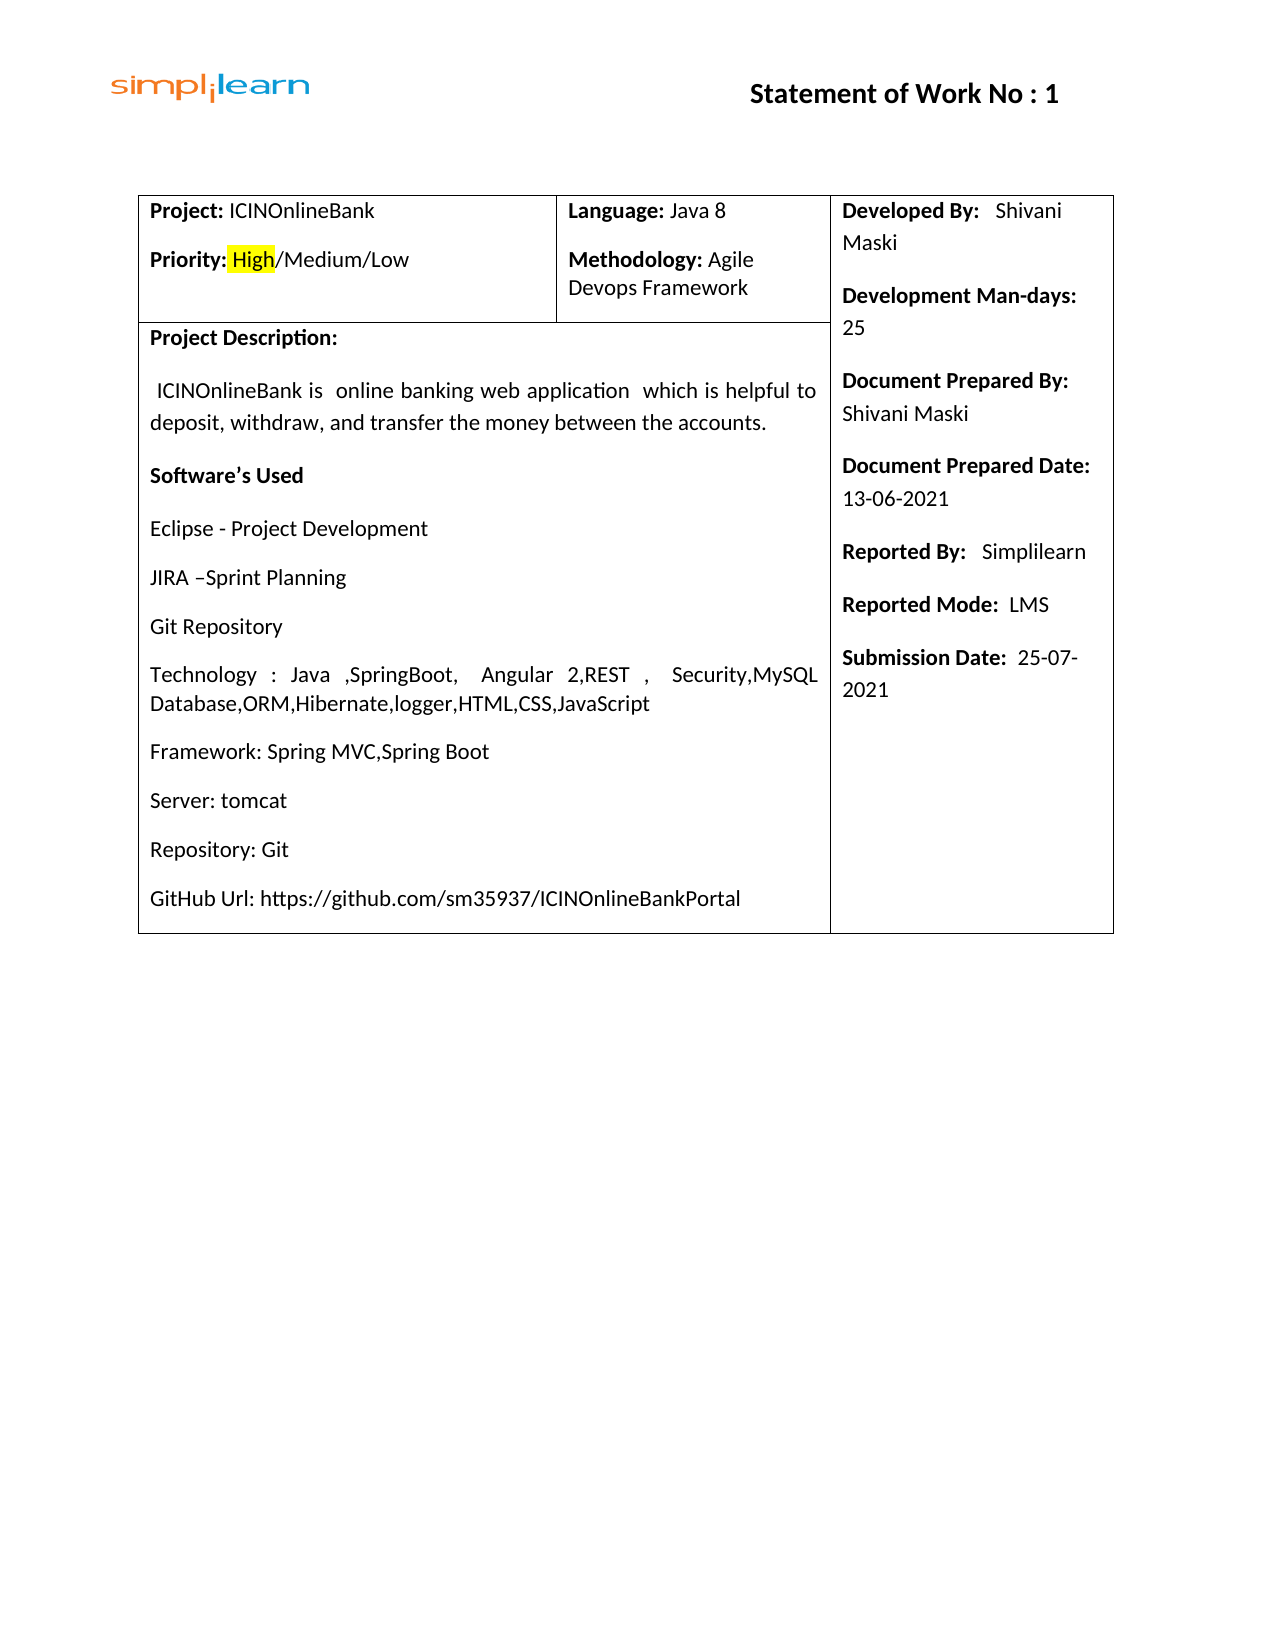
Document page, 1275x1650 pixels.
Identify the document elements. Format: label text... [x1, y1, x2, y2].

table_header Project: ICINOnlineBank Priority: High/Medium/Low [139, 196, 556, 322]
table_header Language: Java 8 Methodology: Agile Devops Framework [557, 196, 830, 322]
table_header Developed By: Shivani Maski Development Man-days: 25 Document Prepared By: Shivani Maski Document Prepared Date: 13-06-2021 Reported By: Simplilearn Reported Mode: LMS Submission Date: 25-07-2021 [831, 196, 1113, 933]
picture [100, 26, 321, 150]
table_cell Project Description: ICINOnlineBank is online banking web application which is helpful to deposit, withdraw, and transfer the money between the accounts. Software’s Used Eclipse - Project Development JIRA –Sprint Planning Git Repository Technology : Java ,SpringBoot, Angular 2,REST , Security,MySQL Database,ORM,Hibernate,logger,HTML,CSS,JavaScript Framework: Spring MVC,Spring Boot Server: tomcat Repository: Git GitHub Url: https://github.com/sm35937/ICINOnlineBankPortal [139, 323, 830, 933]
